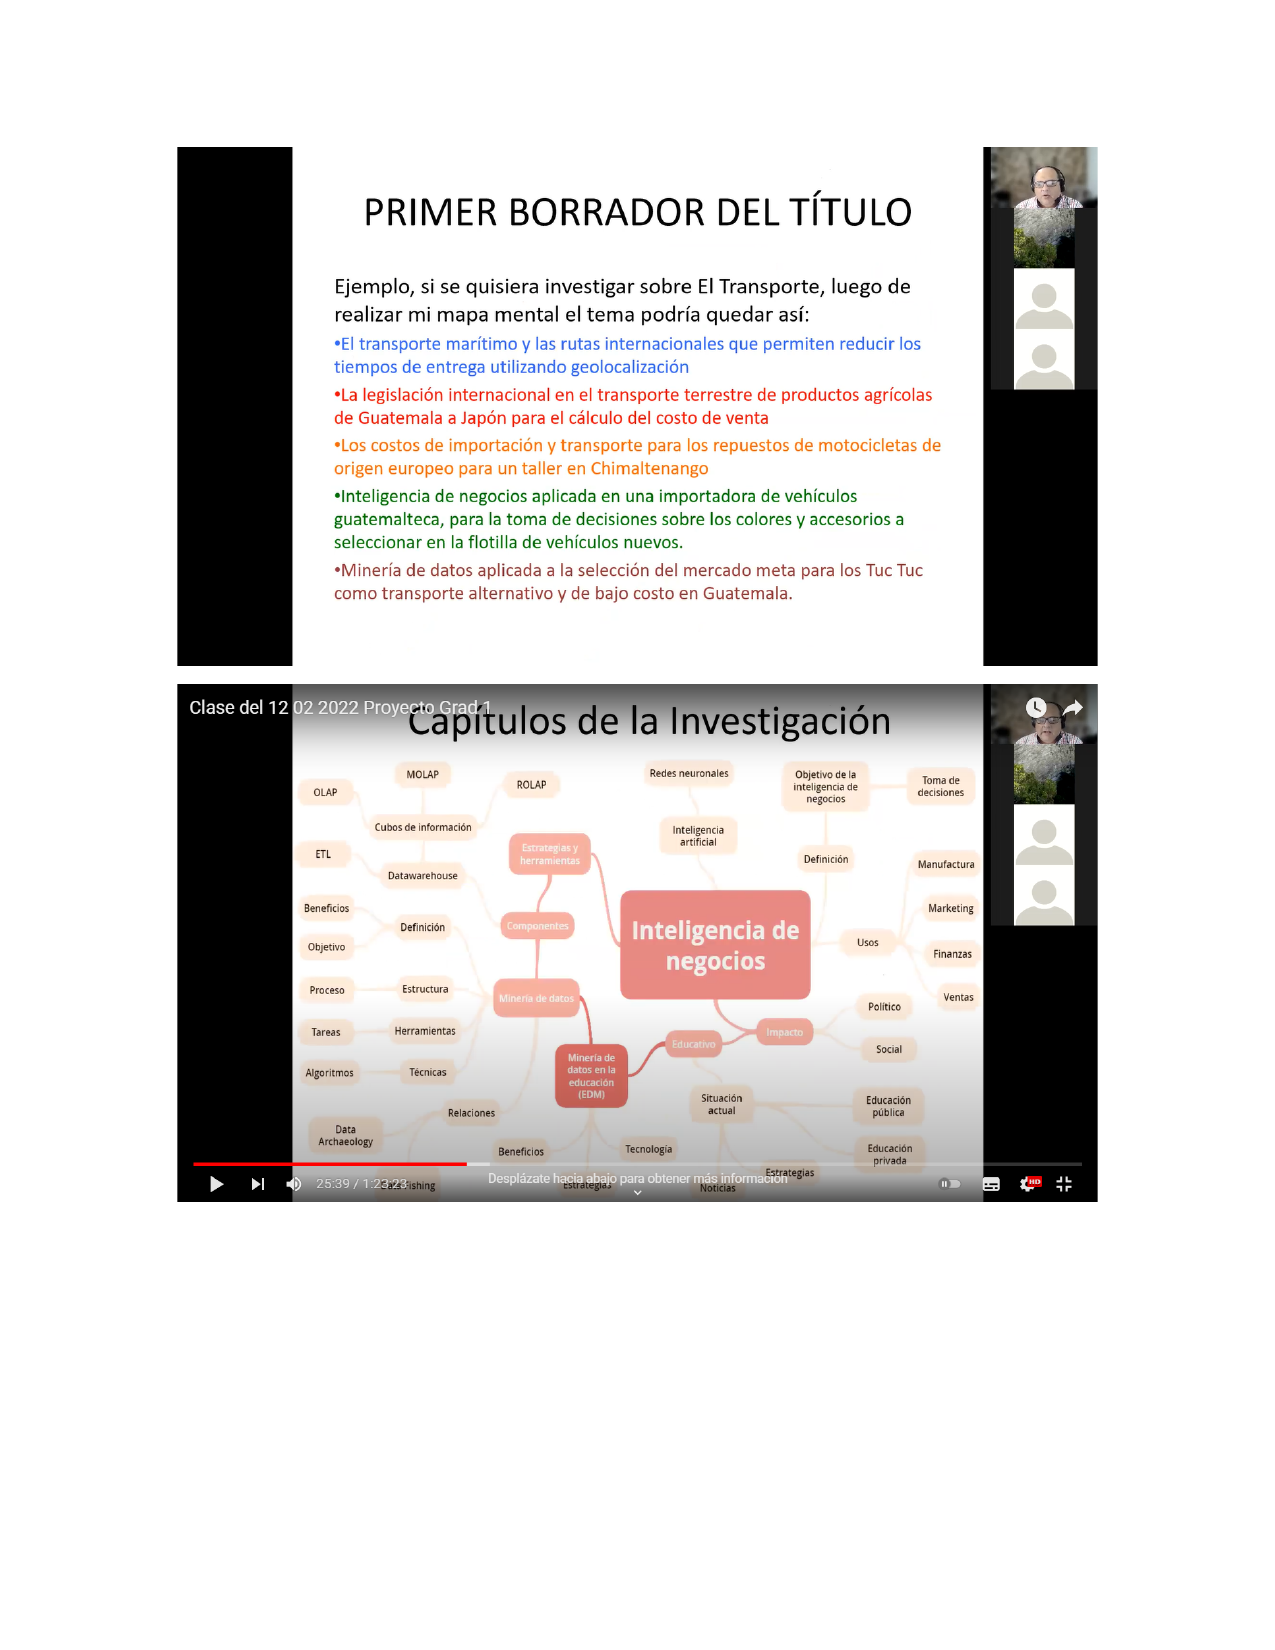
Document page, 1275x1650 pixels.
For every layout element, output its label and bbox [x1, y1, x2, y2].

picture [177, 684, 1098, 1202]
picture [177, 147, 1098, 666]
